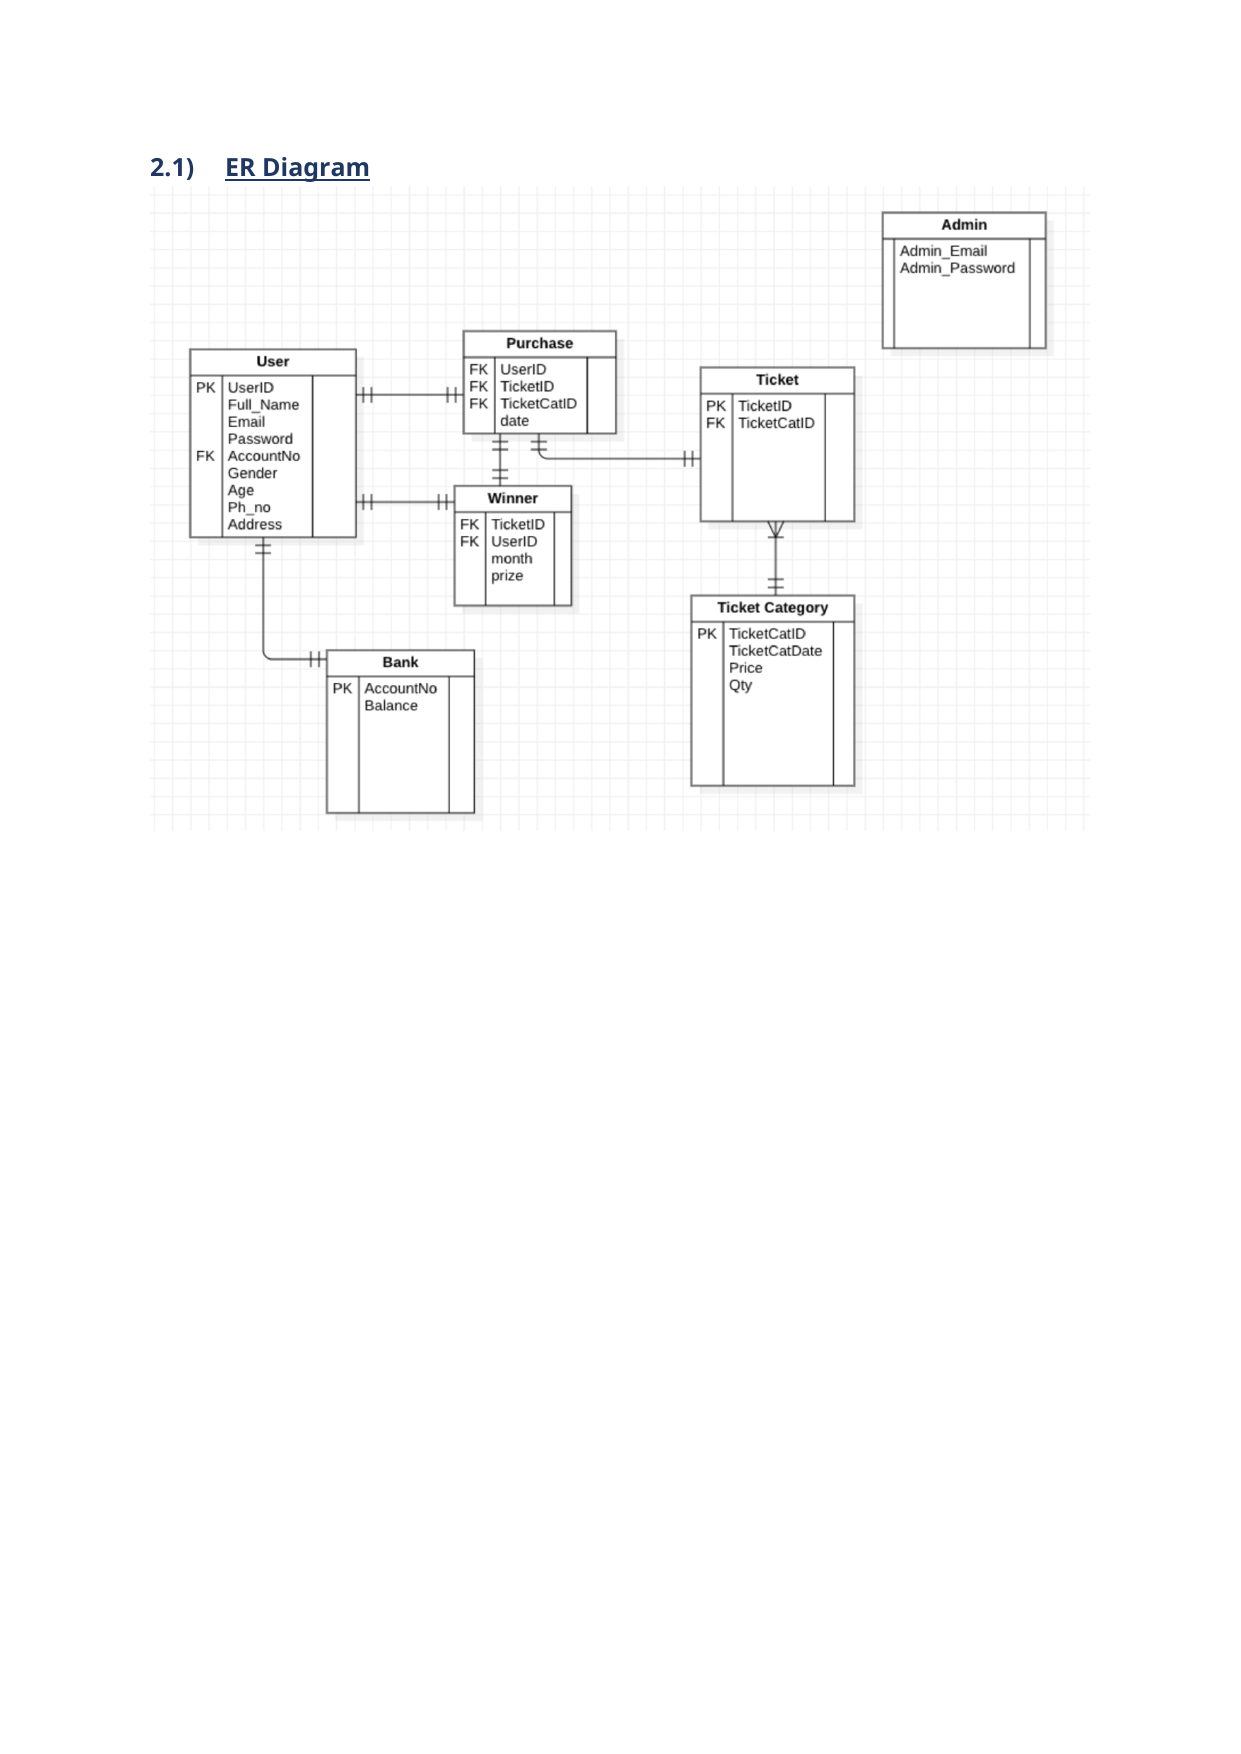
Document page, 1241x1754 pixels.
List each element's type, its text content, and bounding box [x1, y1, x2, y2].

picture [150, 186, 1091, 831]
subtitle 2.1) ER Diagram [150, 150, 1090, 184]
